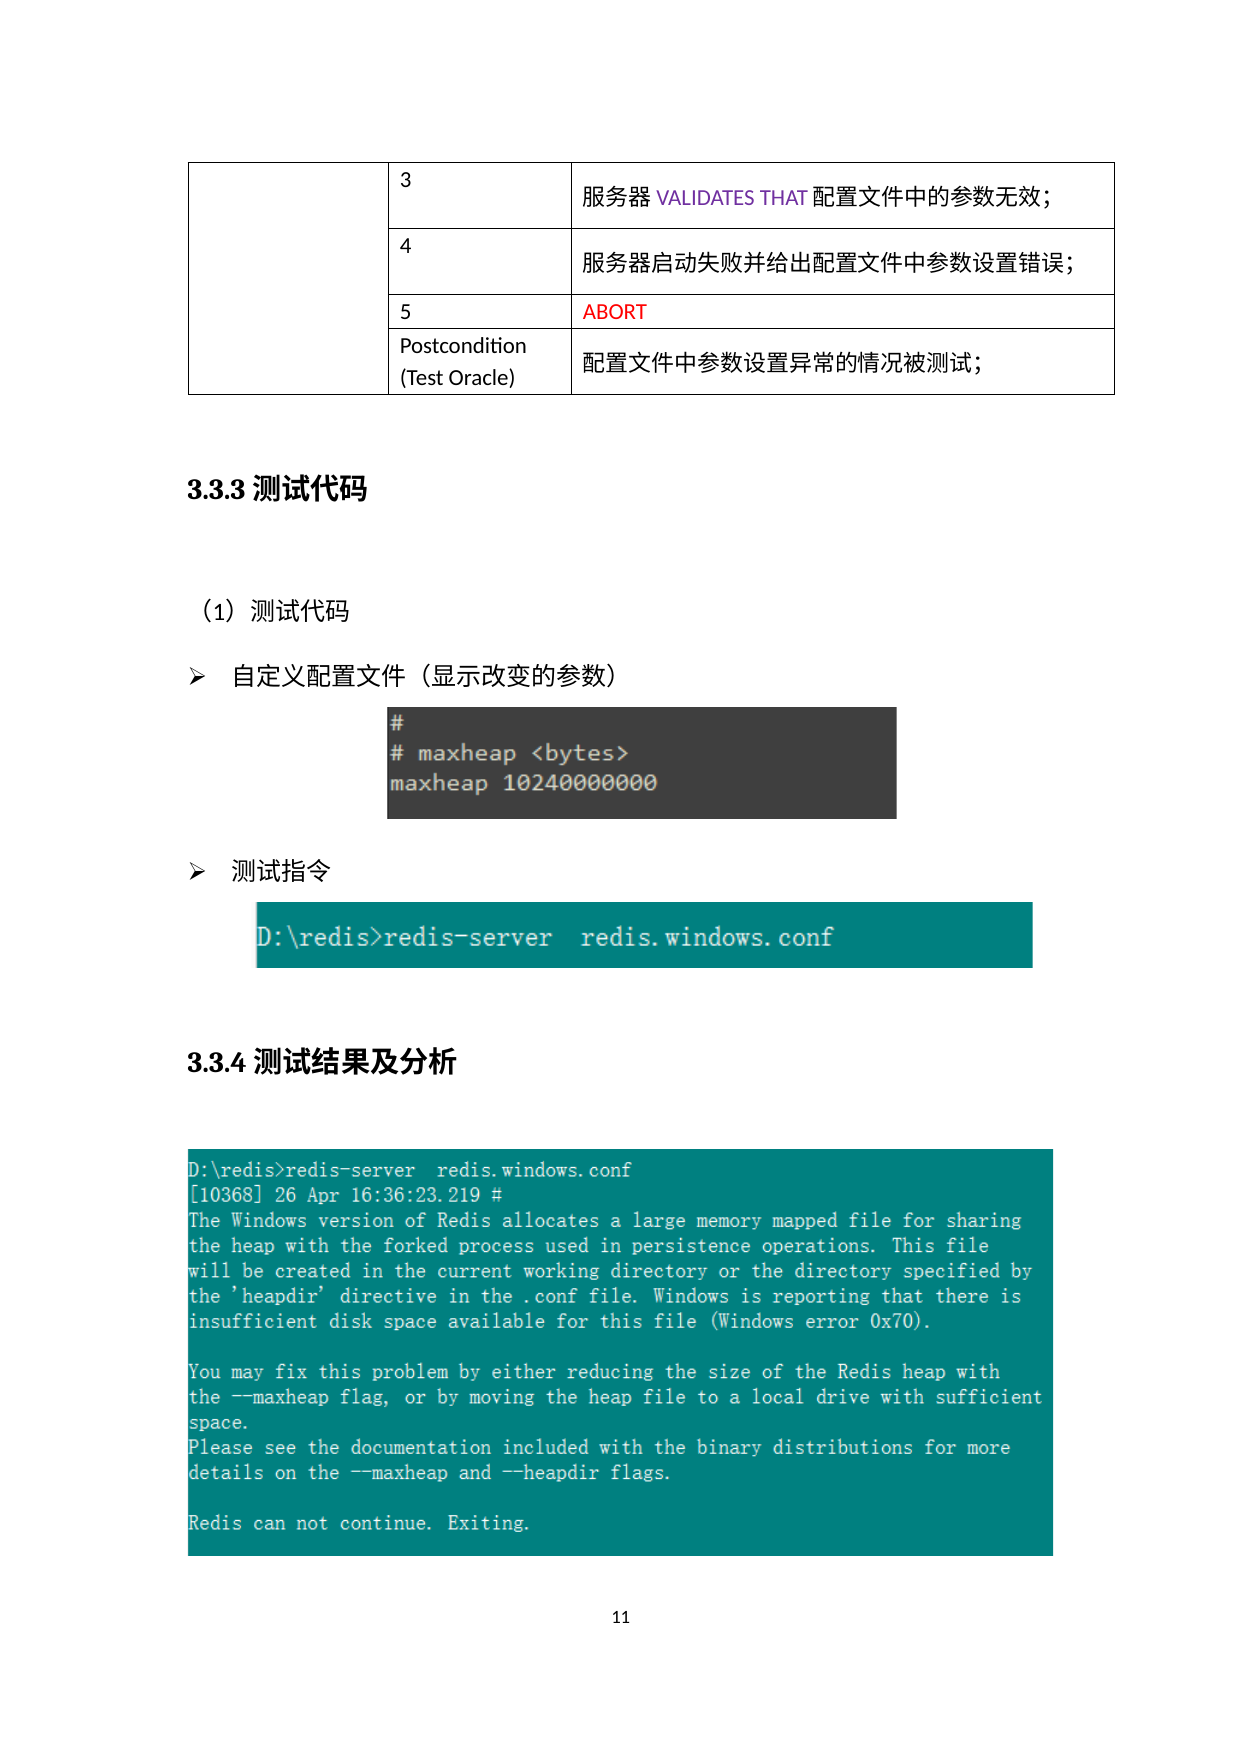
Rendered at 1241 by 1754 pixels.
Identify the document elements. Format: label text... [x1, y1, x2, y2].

table_cell 服务器VALIDATES THAT配置文件中的参数无效； [572, 163, 1114, 228]
picture [387, 707, 897, 819]
table_cell ABORT [572, 295, 1114, 328]
list 自定义配置文件（显示改变的参数） [187, 642, 1053, 707]
list 测试指令 [187, 837, 1053, 902]
subtitle 3.3.3 测试代码 [187, 454, 1053, 519]
table_cell 5 [389, 295, 571, 328]
table_cell 3 [389, 163, 571, 228]
table_cell 配置文件中参数设置异常的情况被测试； [572, 329, 1114, 394]
table_cell 4 [389, 229, 571, 294]
subtitle 3.3.4 测试结果及分析 [187, 1027, 1053, 1092]
text （1）测试代码 [187, 577, 1053, 642]
table_cell Postcondition (Test Oracle) [389, 329, 571, 394]
table_cell 服务器启动失败并给出配置文件中参数设置错误； [572, 229, 1114, 294]
picture [251, 902, 1033, 968]
picture [187, 1149, 1054, 1556]
